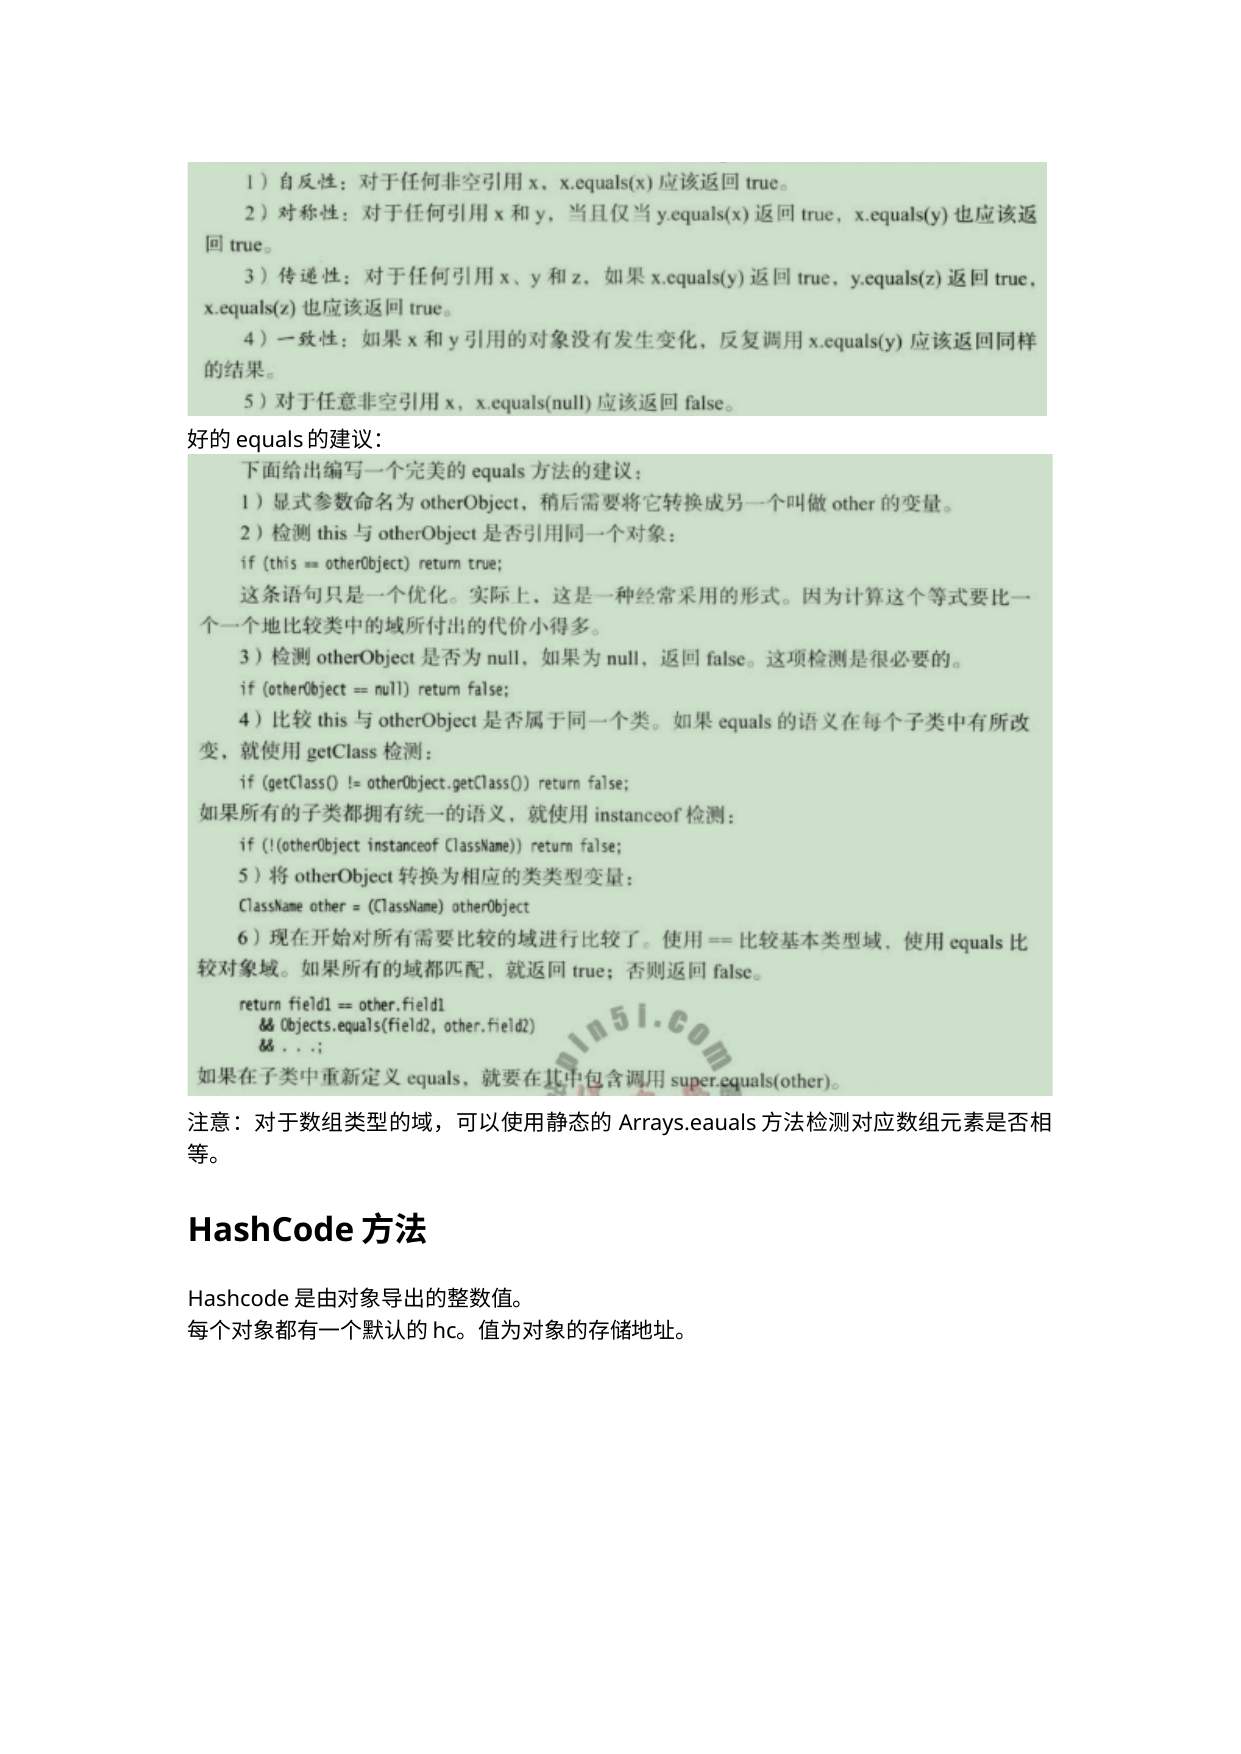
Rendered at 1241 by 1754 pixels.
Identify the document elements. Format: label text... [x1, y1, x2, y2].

text Hashcode是由对象导出的整数值。 [187, 1280, 1053, 1313]
picture [187, 454, 1053, 1096]
picture [187, 162, 1047, 416]
text HashCode方法 [187, 1194, 1053, 1259]
text 好的equals的建议： [187, 422, 1053, 454]
text 注意：对于数组类型的域，可以使用静态的Arrays.eauals方法检测对应数组元素是否相等。 [187, 1104, 1053, 1169]
text 每个对象都有一个默认的hc。值为对象的存储地址。 [187, 1313, 1053, 1345]
